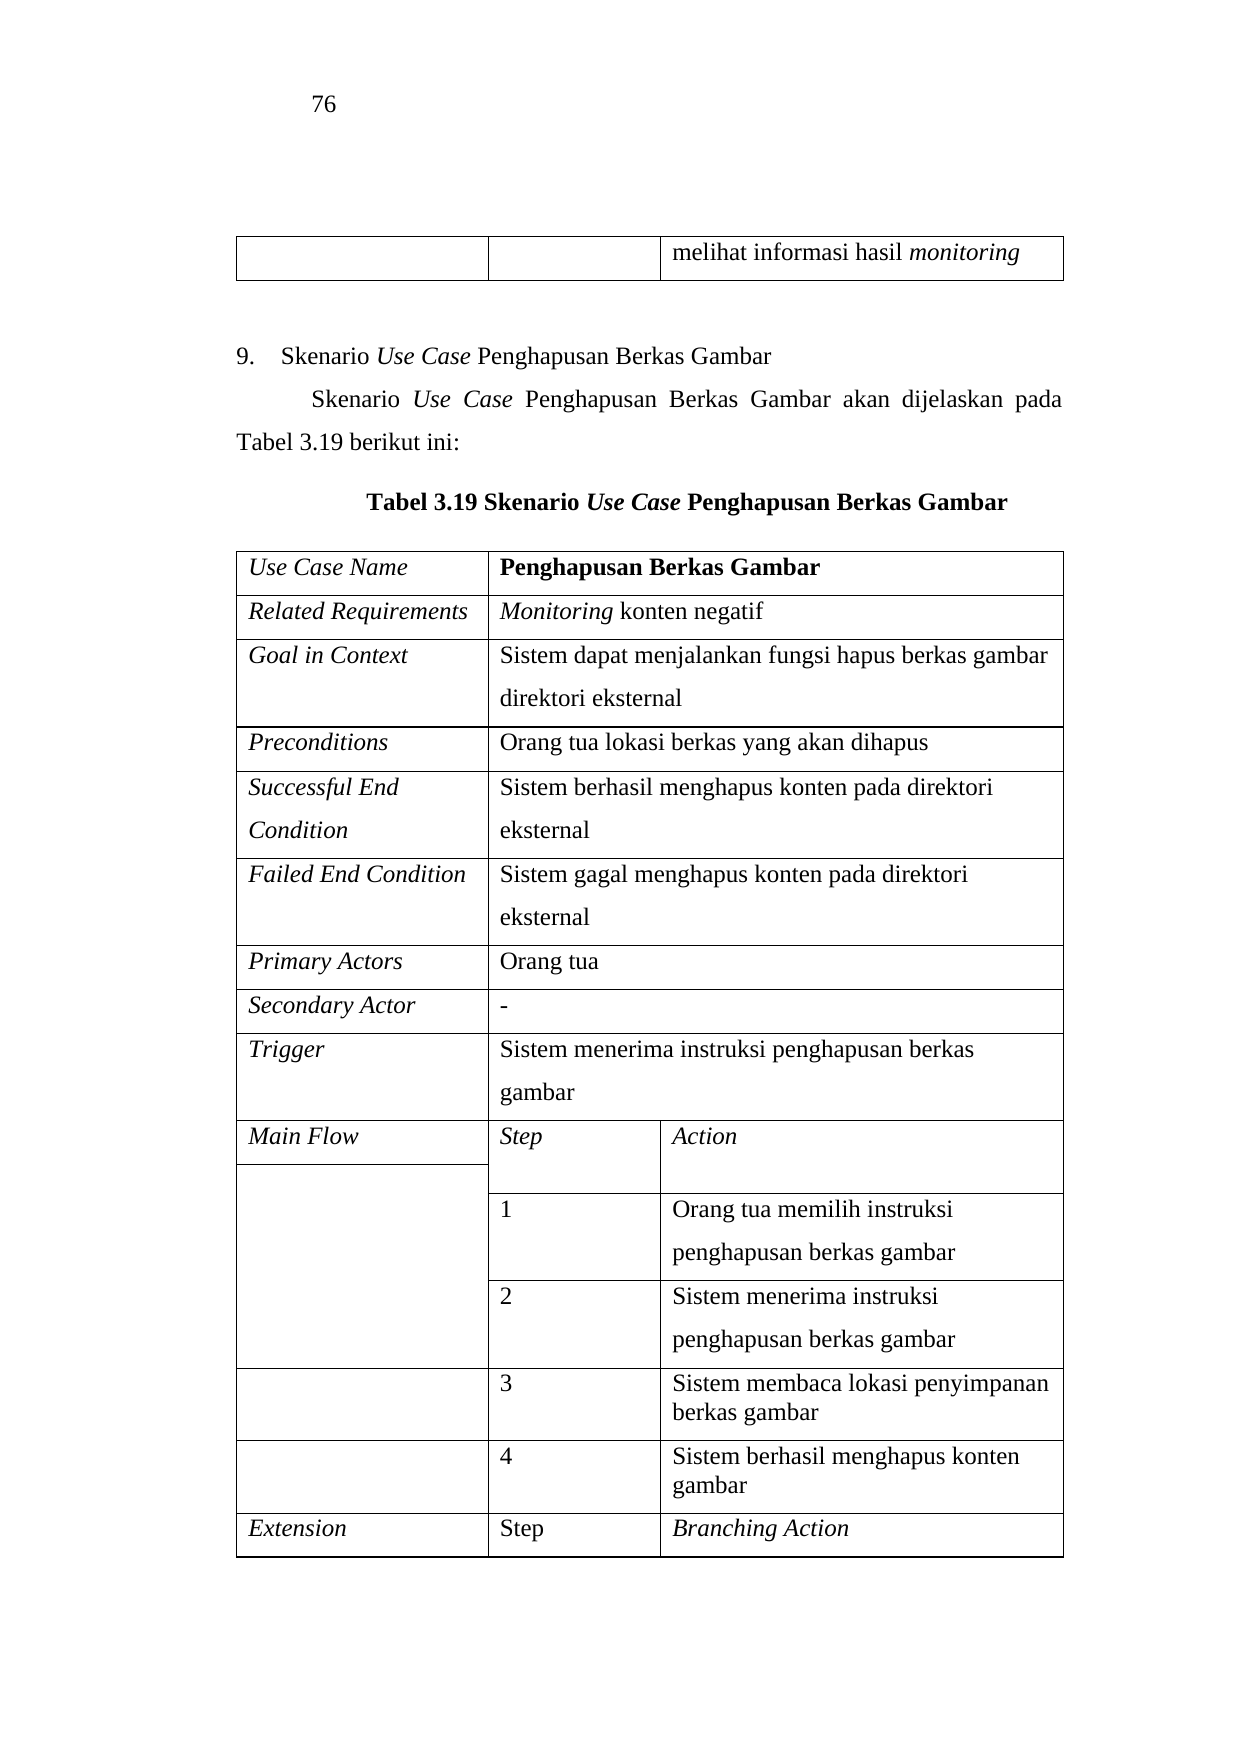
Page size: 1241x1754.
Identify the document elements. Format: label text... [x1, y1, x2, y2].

table_cell Step [489, 1121, 660, 1193]
table_cell Sistem berhasil menghapus konten pada direktori eksternal [489, 772, 1063, 858]
table_cell Goal in Context [237, 640, 488, 726]
table_cell Secondary Actor [237, 990, 488, 1033]
table_cell Action [661, 1121, 1063, 1193]
table_cell Preconditions [237, 728, 488, 771]
table_cell Successful End Condition [237, 772, 488, 858]
table_cell [237, 1165, 488, 1367]
table_cell Sistem menerima instruksi penghapusan berkas gambar [489, 1034, 1063, 1120]
table_cell - [489, 990, 1063, 1033]
table_cell Related Requirements [237, 596, 488, 639]
table_cell Sistem gagal menghapus konten pada direktori eksternal [489, 859, 1063, 945]
table_cell [237, 237, 488, 280]
table_cell Sistem berhasil menghapus konten gambar [661, 1441, 1063, 1512]
table_cell Sistem dapat menjalankan fungsi hapus berkas gambar direktori eksternal [489, 640, 1063, 726]
table_cell 2 [489, 1281, 660, 1367]
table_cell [661, 237, 1063, 280]
text Skenario Use Case Penghapusan Berkas Gambar akan dijelaskan pada Tabel 3.19 berikut ini: [236, 384, 1063, 456]
table_cell Orang tua [489, 946, 1063, 989]
table_cell Extension [237, 1514, 488, 1556]
table_cell Main Flow [237, 1121, 488, 1164]
table_cell Orang tua lokasi berkas yang akan dihapus [489, 728, 1063, 771]
table_cell 1 [489, 237, 660, 280]
table_cell Monitoring konten negatif [489, 596, 1063, 639]
table_header Penghapusan Berkas Gambar [489, 552, 1063, 595]
table_cell Sistem menerima instruksi penghapusan berkas gambar [661, 1281, 1063, 1367]
table_cell Branching Action [661, 1514, 1063, 1556]
table_cell 1 [489, 1194, 660, 1280]
table_cell [237, 1369, 488, 1440]
table_cell Orang tua memilih instruksi penghapusan berkas gambar [661, 1194, 1063, 1280]
table_cell Trigger [237, 1034, 488, 1120]
table_cell Step [489, 1514, 660, 1556]
table_cell Failed End Condition [237, 859, 488, 945]
table_cell 3 [489, 1369, 660, 1440]
table_cell [237, 1441, 488, 1512]
table_cell 4 [489, 1441, 660, 1512]
list Skenario Use Case Penghapusan Berkas Gambar [236, 341, 1063, 370]
table_cell Sistem membaca lokasi penyimpanan berkas gambar [661, 1369, 1063, 1440]
table_cell Primary Actors [237, 946, 488, 989]
table_header Use Case Name [237, 552, 488, 595]
